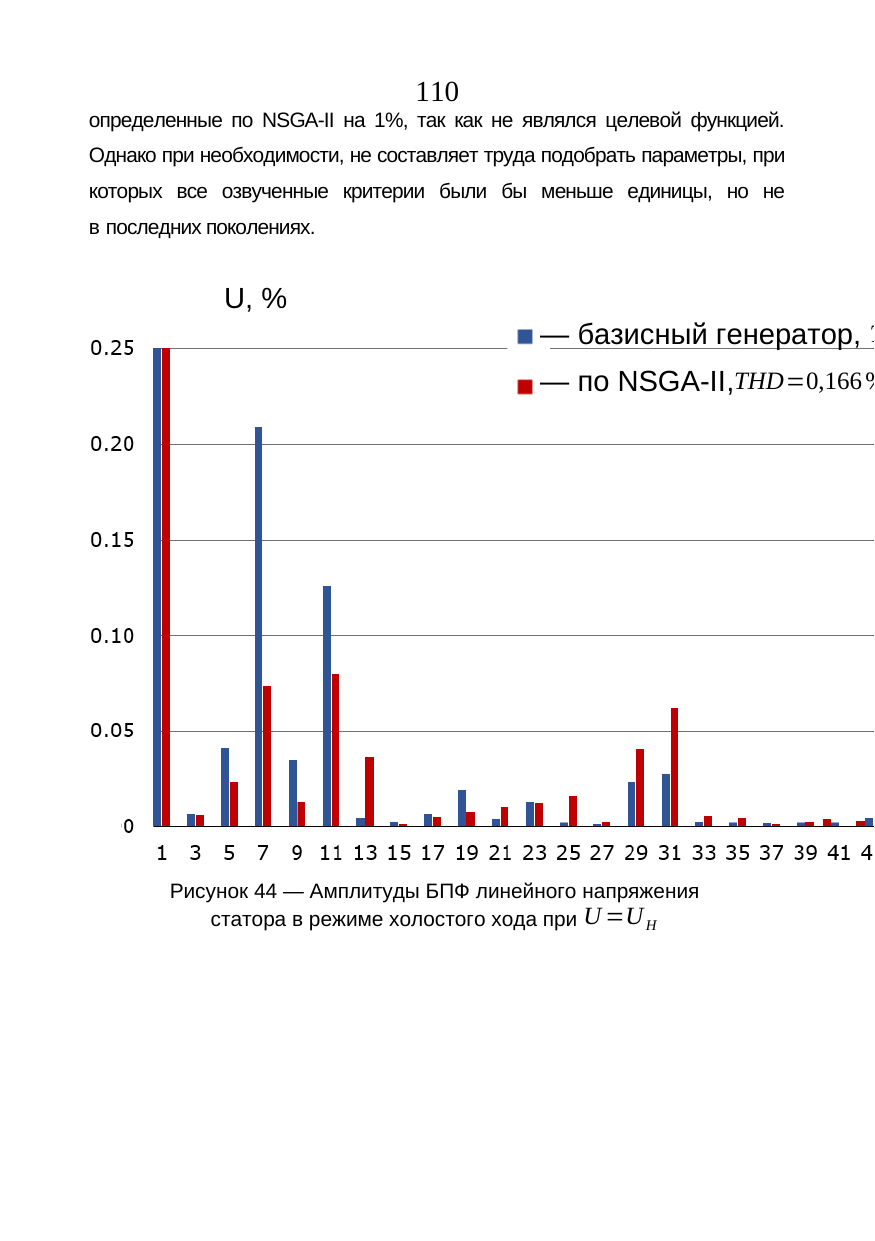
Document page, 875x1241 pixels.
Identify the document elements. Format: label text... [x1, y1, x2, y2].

picture [598, 336, 605, 342]
picture [627, 332, 632, 341]
picture [841, 332, 848, 342]
picture [695, 332, 700, 341]
picture [88, 324, 874, 867]
picture [824, 332, 832, 342]
text Рисунок 44 — Амплитуды БПФ линейного напряжения [89, 879, 780, 903]
picture [780, 332, 787, 342]
picture [581, 332, 590, 342]
text статора в режиме холостого хода при [89, 903, 780, 934]
picture [795, 336, 802, 342]
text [89, 107, 785, 239]
